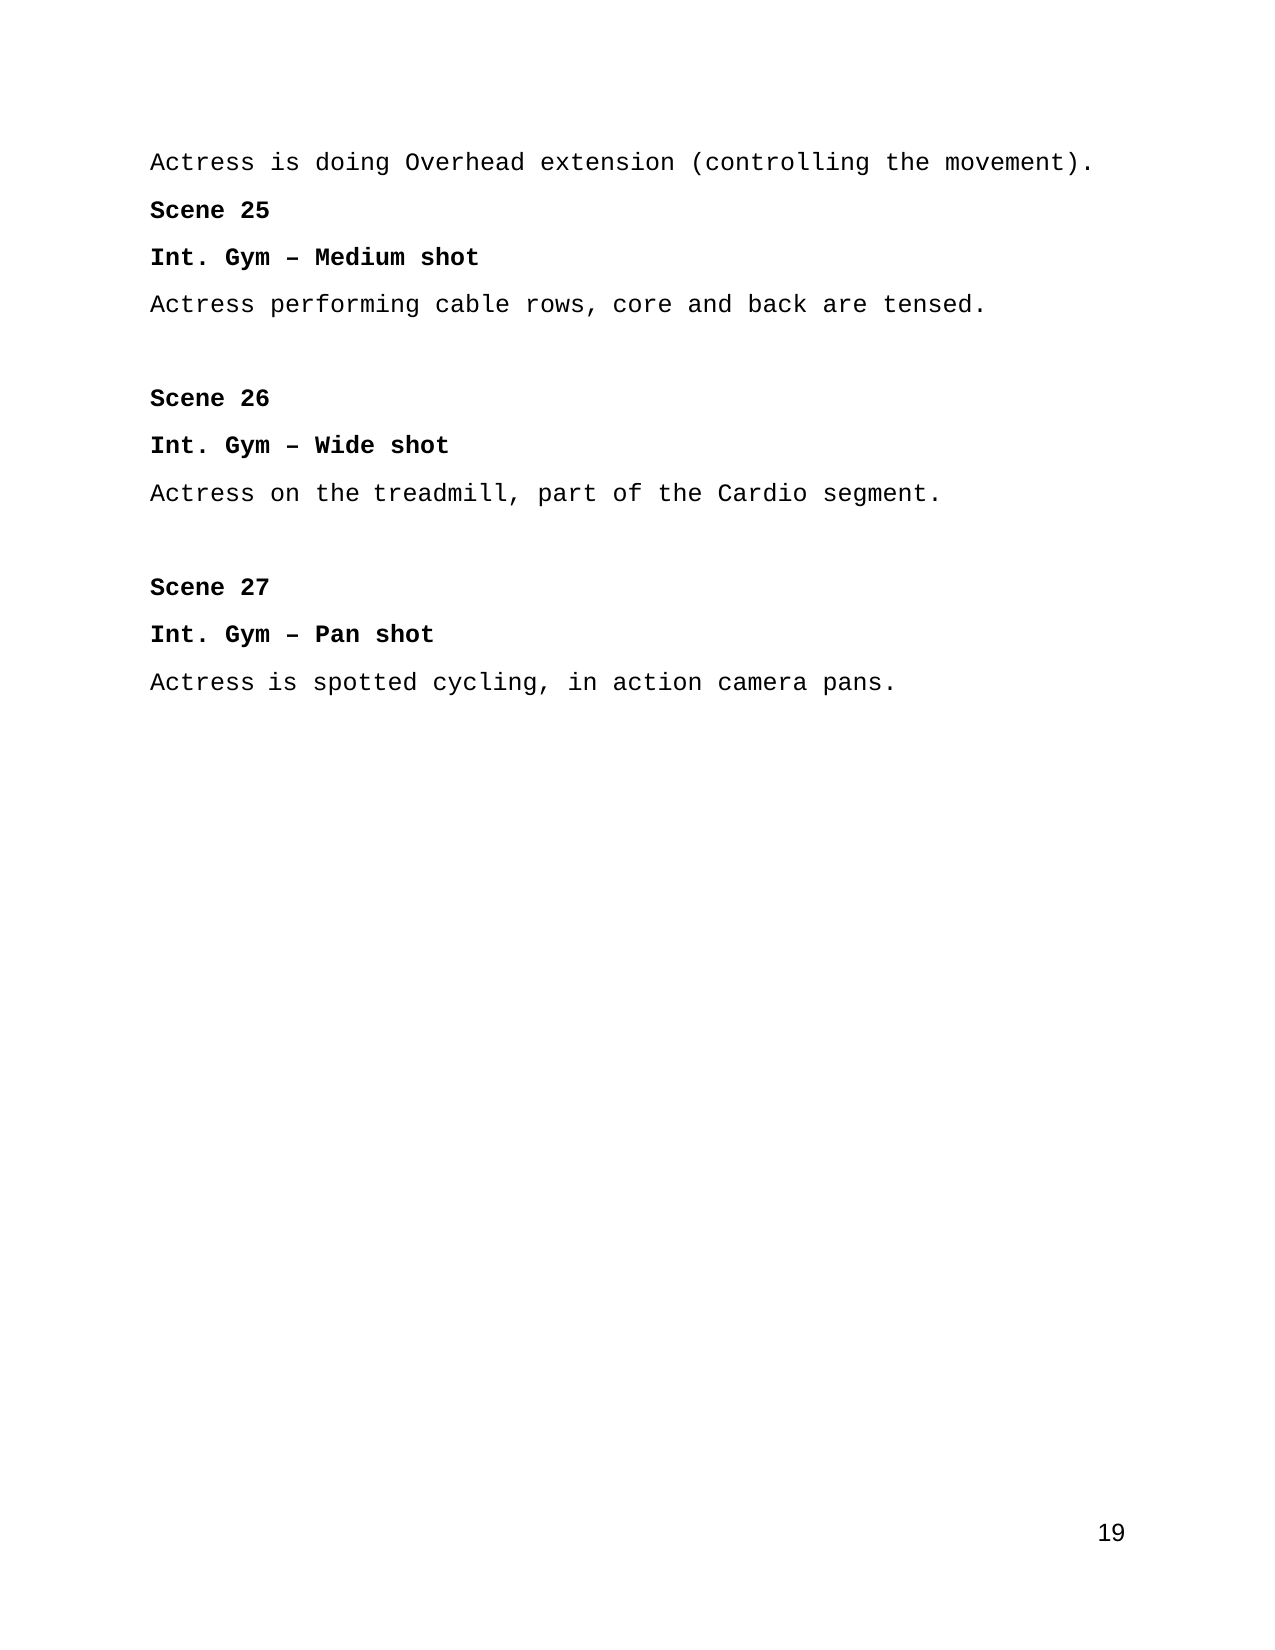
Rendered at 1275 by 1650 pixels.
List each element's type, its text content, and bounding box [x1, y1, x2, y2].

text Actress performing cable rows, core and back are tensed. [150, 292, 1125, 320]
text Actress on the treadmill, part of the Cardio segment. [150, 480, 1125, 509]
text Scene 25 [150, 197, 1125, 226]
text Scene 27 [150, 575, 1125, 603]
text Int. Gym – Pan shot [150, 622, 1125, 650]
text Actress is spotted cycling, in action camera pans. [150, 669, 1125, 697]
text Int. Gym – Medium shot [150, 244, 1125, 273]
text Int. Gym – Wide shot [150, 433, 1125, 461]
text Scene 26 [150, 386, 1125, 414]
text Actress is doing Overhead extension (controlling the movement). [150, 150, 1125, 178]
